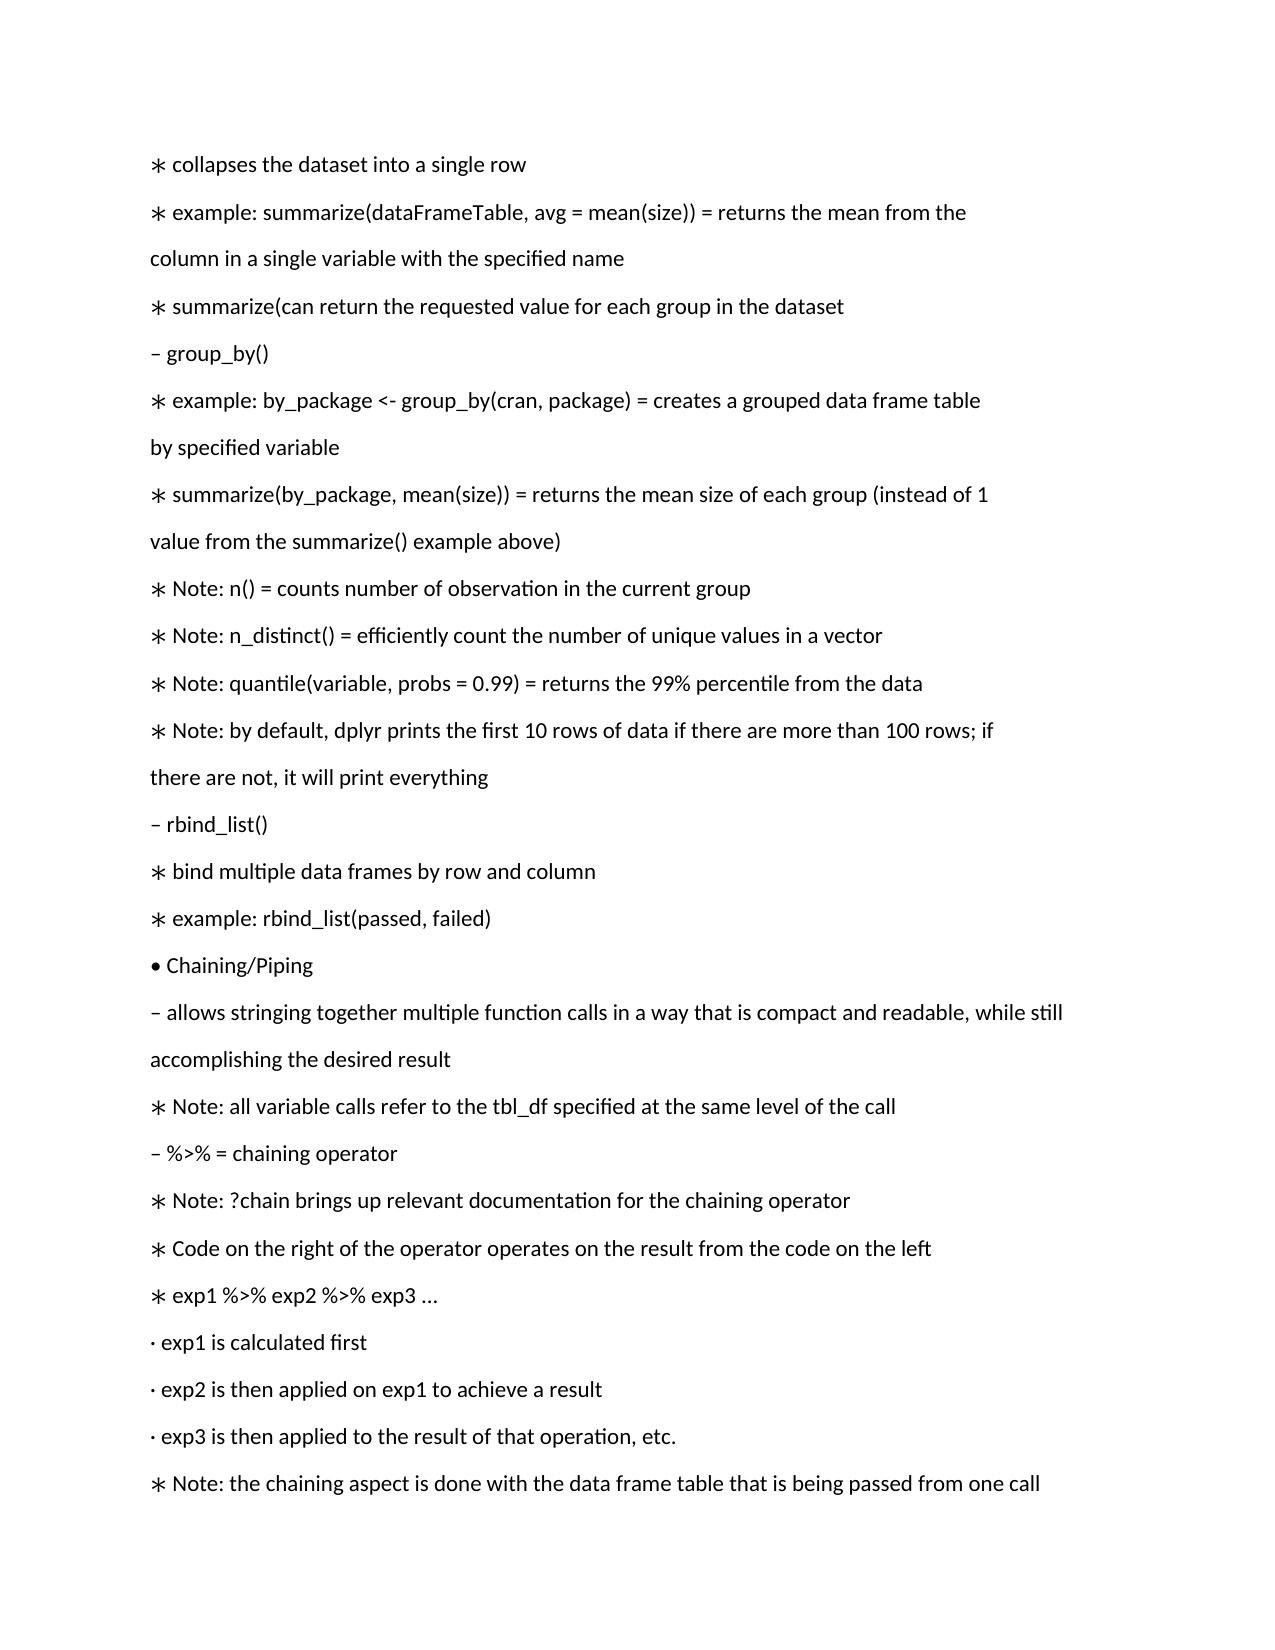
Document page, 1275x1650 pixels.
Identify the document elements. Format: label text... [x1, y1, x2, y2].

text ∗ exp1 %>% exp2 %>% exp3 ... [150, 1281, 1125, 1309]
text ∗ Note: ?chain brings up relevant documentation for the chaining operator [150, 1186, 1125, 1215]
text ∗ Code on the right of the operator operates on the result from the code on the left [150, 1233, 1125, 1262]
text ∗ Note: n_distinct() = efficiently count the number of unique values in a vector [150, 621, 1125, 650]
text ∗ summarize(by_package, mean(size)) = returns the mean size of each group (instead of 1 [150, 480, 1125, 508]
text column in a single variable with the specified name [150, 244, 1125, 273]
text · exp2 is then applied on exp1 to achieve a result [150, 1375, 1125, 1403]
text ∗ example: by_package <- group_by(cran, package) = creates a grouped data frame table [150, 386, 1125, 414]
text · exp1 is calculated first [150, 1328, 1125, 1356]
text ∗ Note: quantile(variable, probs = 0.99) = returns the 99% percentile from the data [150, 668, 1125, 697]
text ∗ Note: by default, dplyr prints the first 10 rows of data if there are more than 100 rows; if [150, 716, 1125, 744]
text there are not, it will print everything [150, 763, 1125, 791]
text by specified variable [150, 433, 1125, 461]
text ∗ collapses the dataset into a single row [150, 150, 1125, 178]
text – allows stringing together multiple function calls in a way that is compact and readable, while still [150, 998, 1125, 1026]
text value from the summarize() example above) [150, 527, 1125, 555]
text – rbind_list() [150, 810, 1125, 838]
text ∗ bind multiple data frames by row and column [150, 857, 1125, 885]
text ∗ summarize(can return the requested value for each group in the dataset [150, 291, 1125, 320]
text · exp3 is then applied to the result of that operation, etc. [150, 1422, 1125, 1450]
text ∗ example: rbind_list(passed, failed) [150, 904, 1125, 933]
text ∗ Note: all variable calls refer to the tbl_df specified at the same level of the call [150, 1092, 1125, 1121]
text ∗ Note: n() = counts number of observation in the current group [150, 574, 1125, 602]
text accomplishing the desired result [150, 1045, 1125, 1073]
text ∗ Note: the chaining aspect is done with the data frame table that is being passed from one call [150, 1469, 1125, 1497]
text – %>% = chaining operator [150, 1139, 1125, 1167]
text • Chaining/Piping [150, 951, 1125, 979]
text ∗ example: summarize(dataFrameTable, avg = mean(size)) = returns the mean from the [150, 197, 1125, 226]
text – group_by() [150, 339, 1125, 367]
